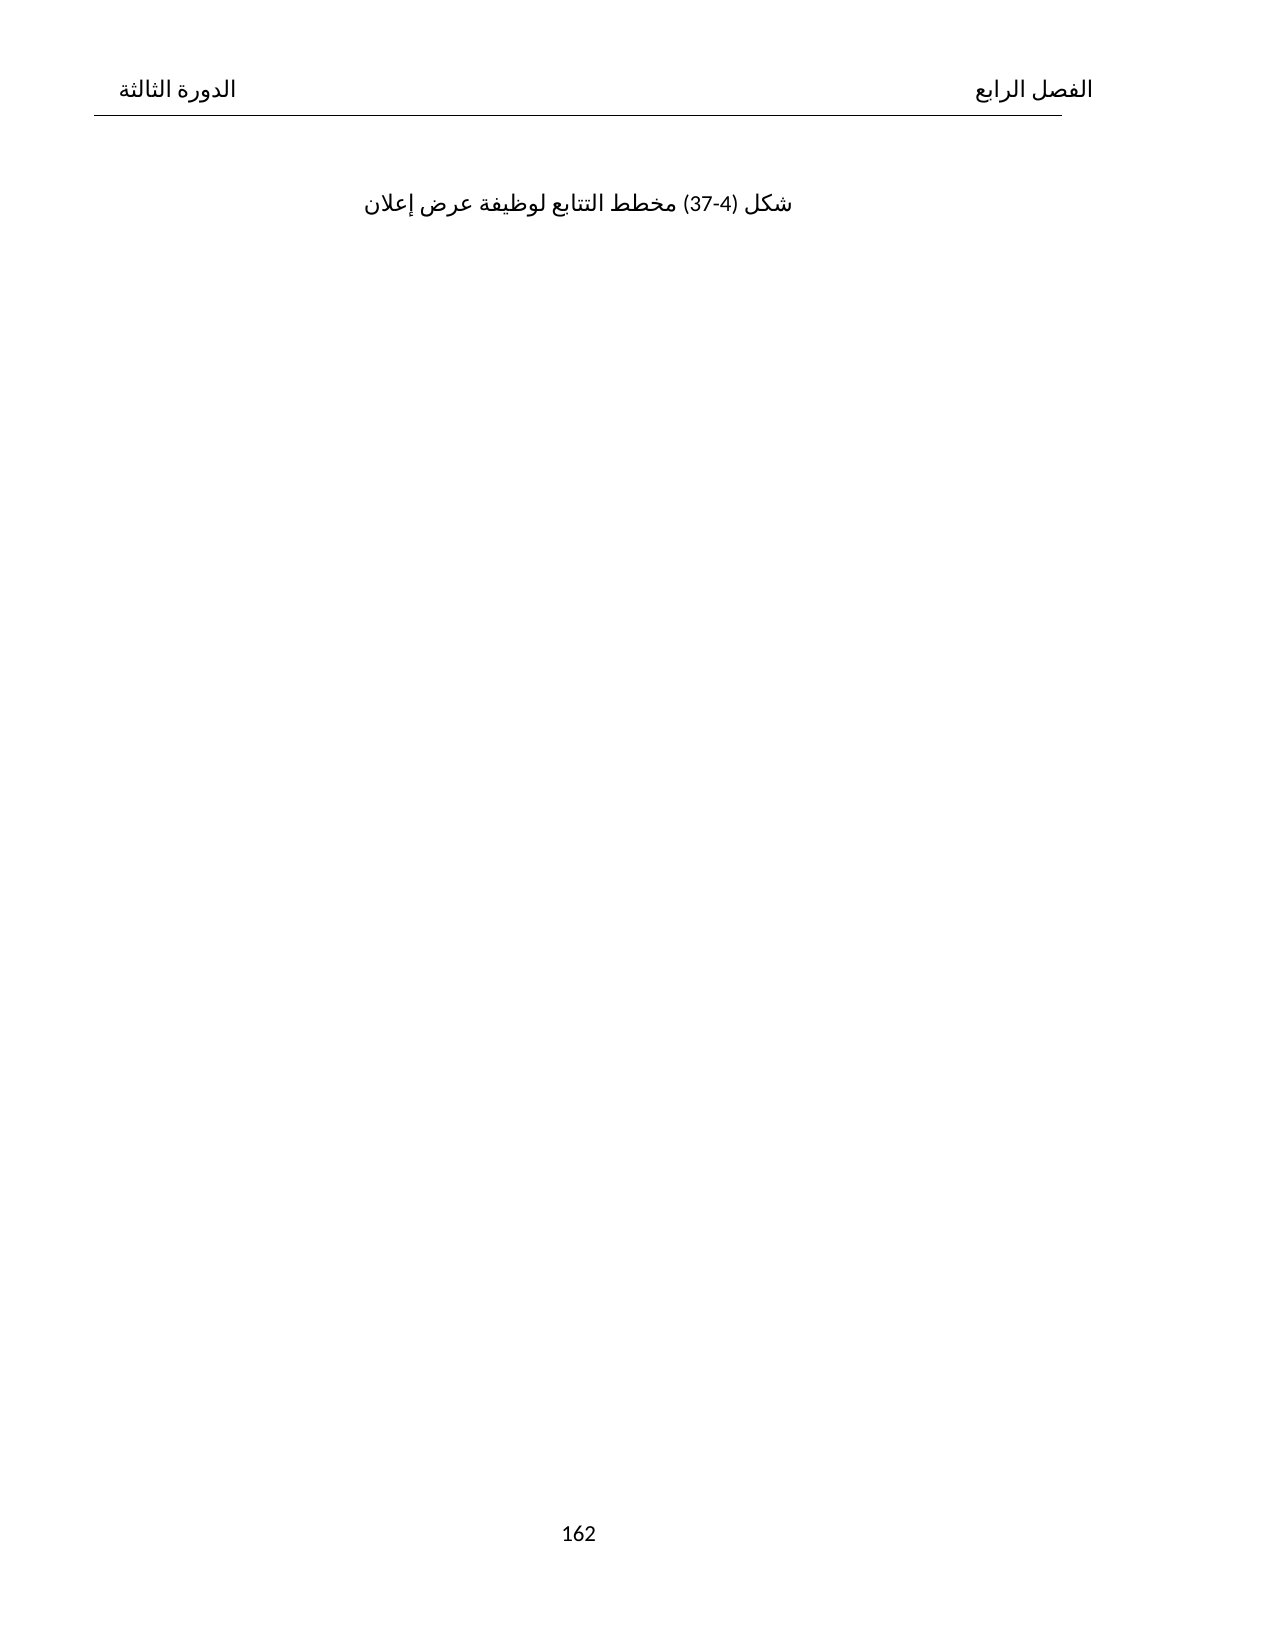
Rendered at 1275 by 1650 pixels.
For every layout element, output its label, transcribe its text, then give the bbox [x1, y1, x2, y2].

text شكل (4-37) مخطط التتابع لوظيفة عرض إعلان [118, 189, 1039, 218]
